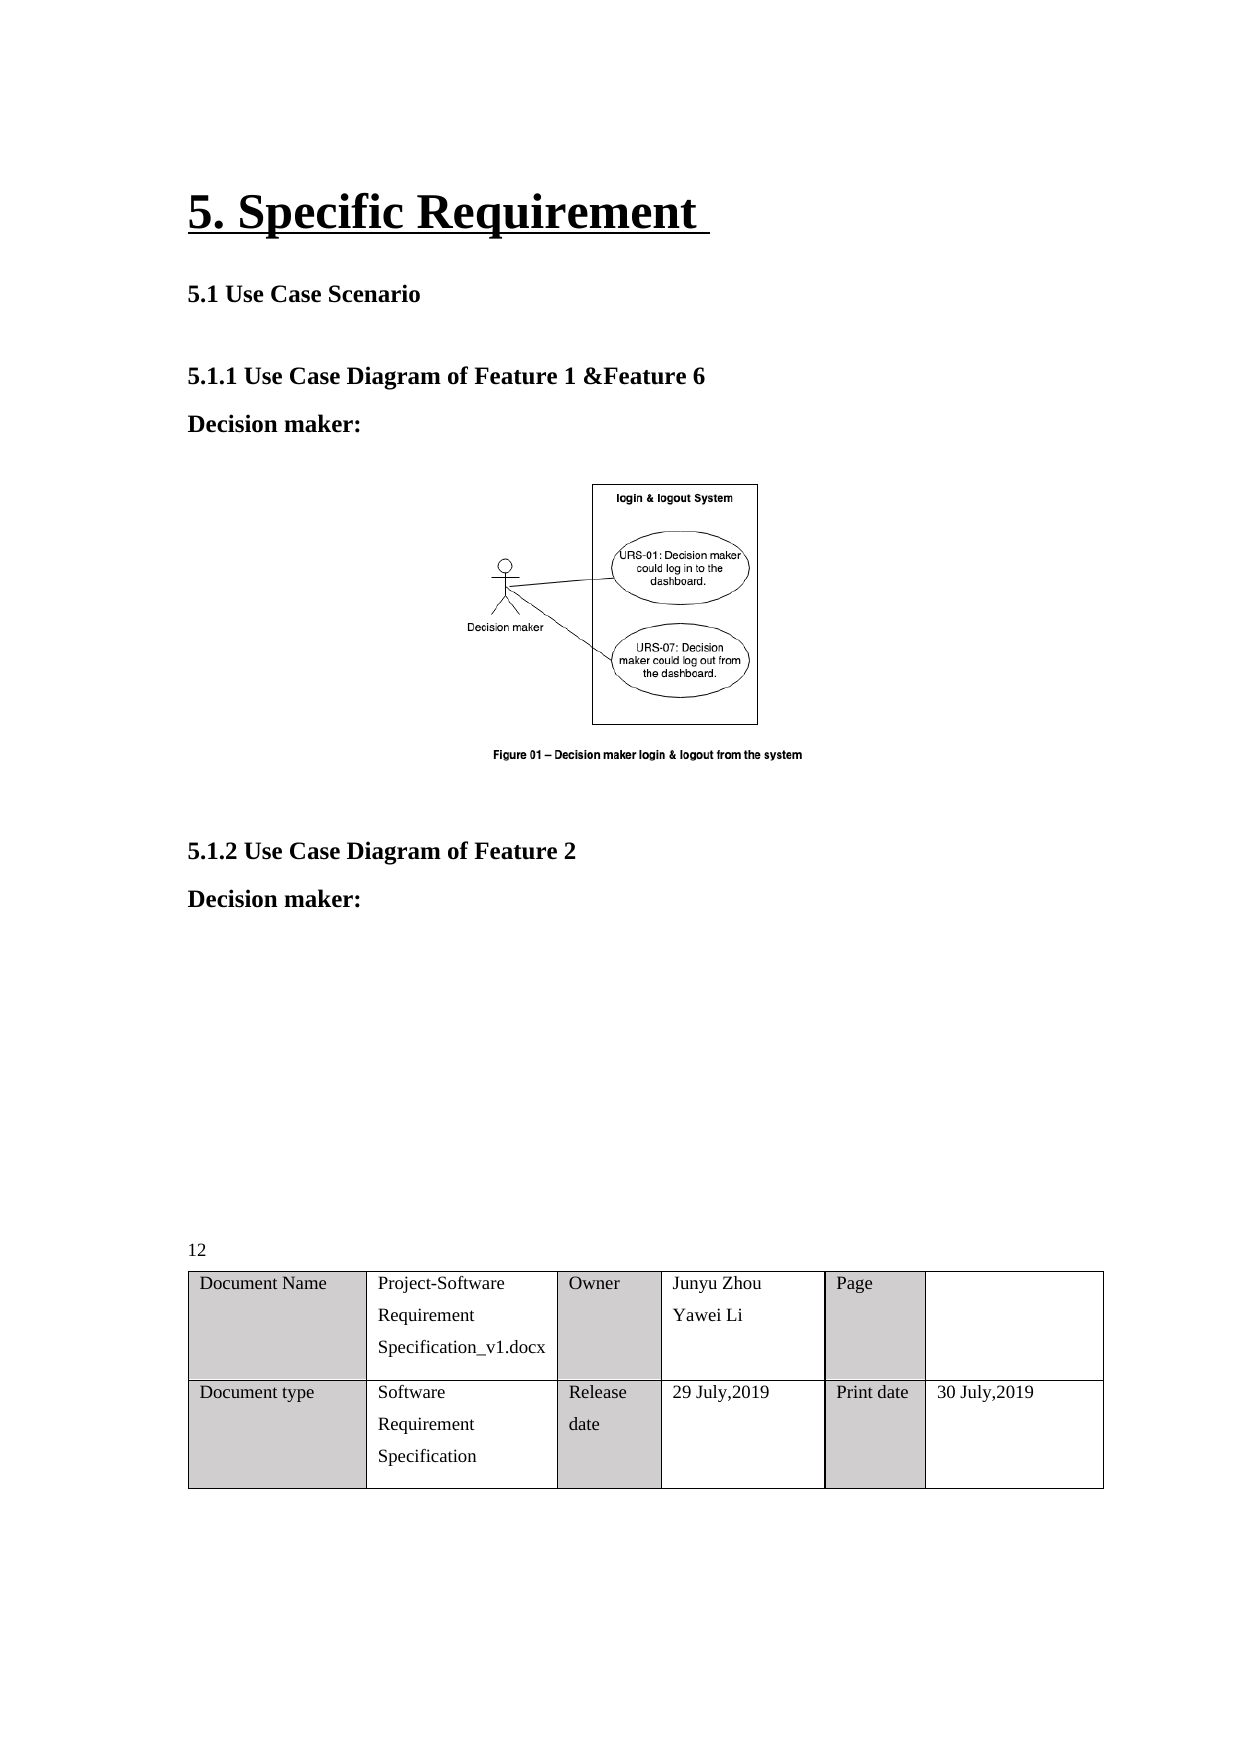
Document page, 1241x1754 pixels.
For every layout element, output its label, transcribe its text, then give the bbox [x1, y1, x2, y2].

text Decision maker: [187, 407, 1053, 441]
text 5.1.2 Use Case Diagram of Feature 2 [187, 833, 1053, 867]
subtitle 5.1 Use Case Scenario [187, 276, 1053, 310]
subtitle 5. Specific Requirement [187, 177, 1053, 245]
picture [426, 484, 814, 772]
text 5.1.1 Use Case Diagram of Feature 1 &Feature 6 [187, 358, 1053, 392]
text Decision maker: [187, 882, 1053, 916]
